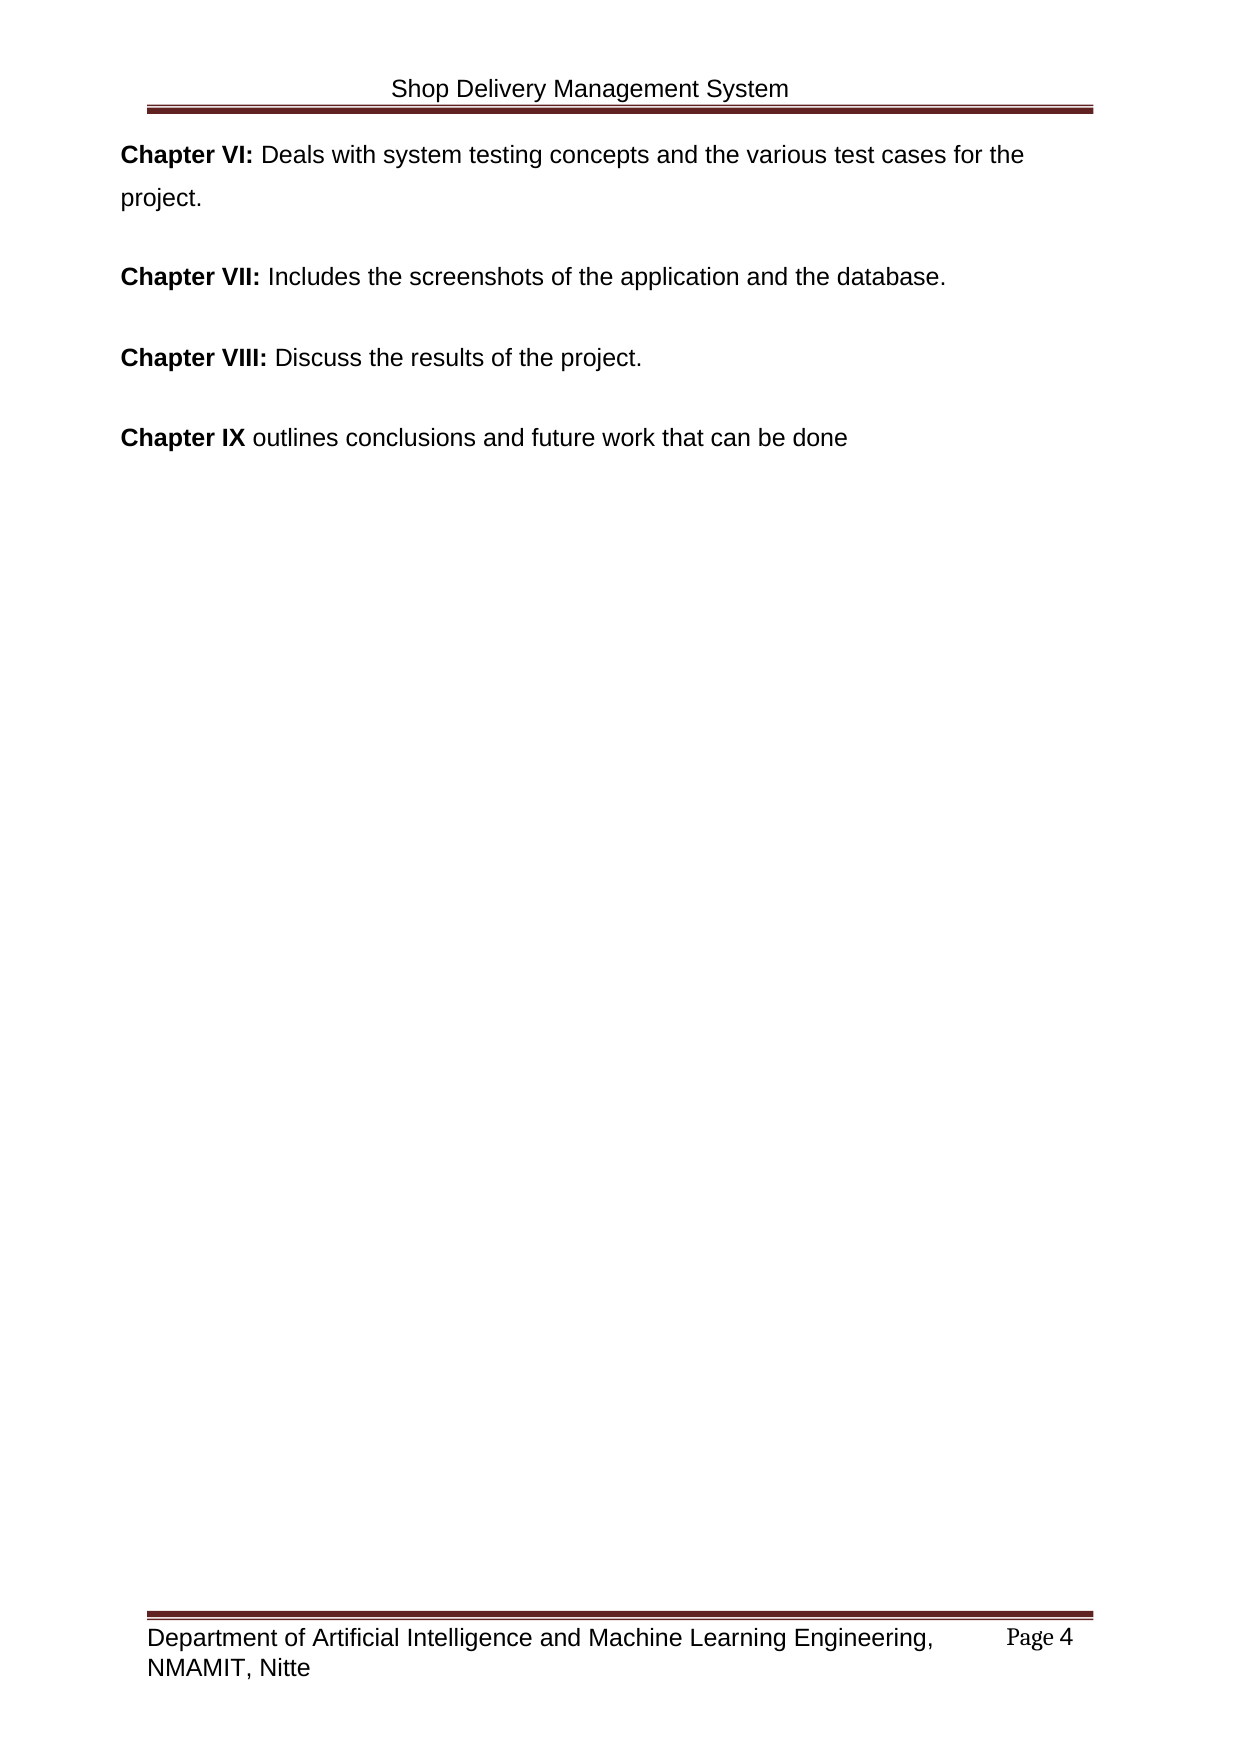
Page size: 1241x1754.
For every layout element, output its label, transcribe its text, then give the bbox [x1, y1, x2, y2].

text Chapter VI: Deals with system testing concepts and the various test cases for the project. [120, 139, 1104, 211]
text Chapter VIII: Discuss the results of the project. [120, 343, 1230, 371]
text Chapter IX outlines conclusions and future work that can be done [120, 423, 1230, 451]
text Chapter VII: Includes the screenshots of the application and the database. [120, 262, 1230, 291]
